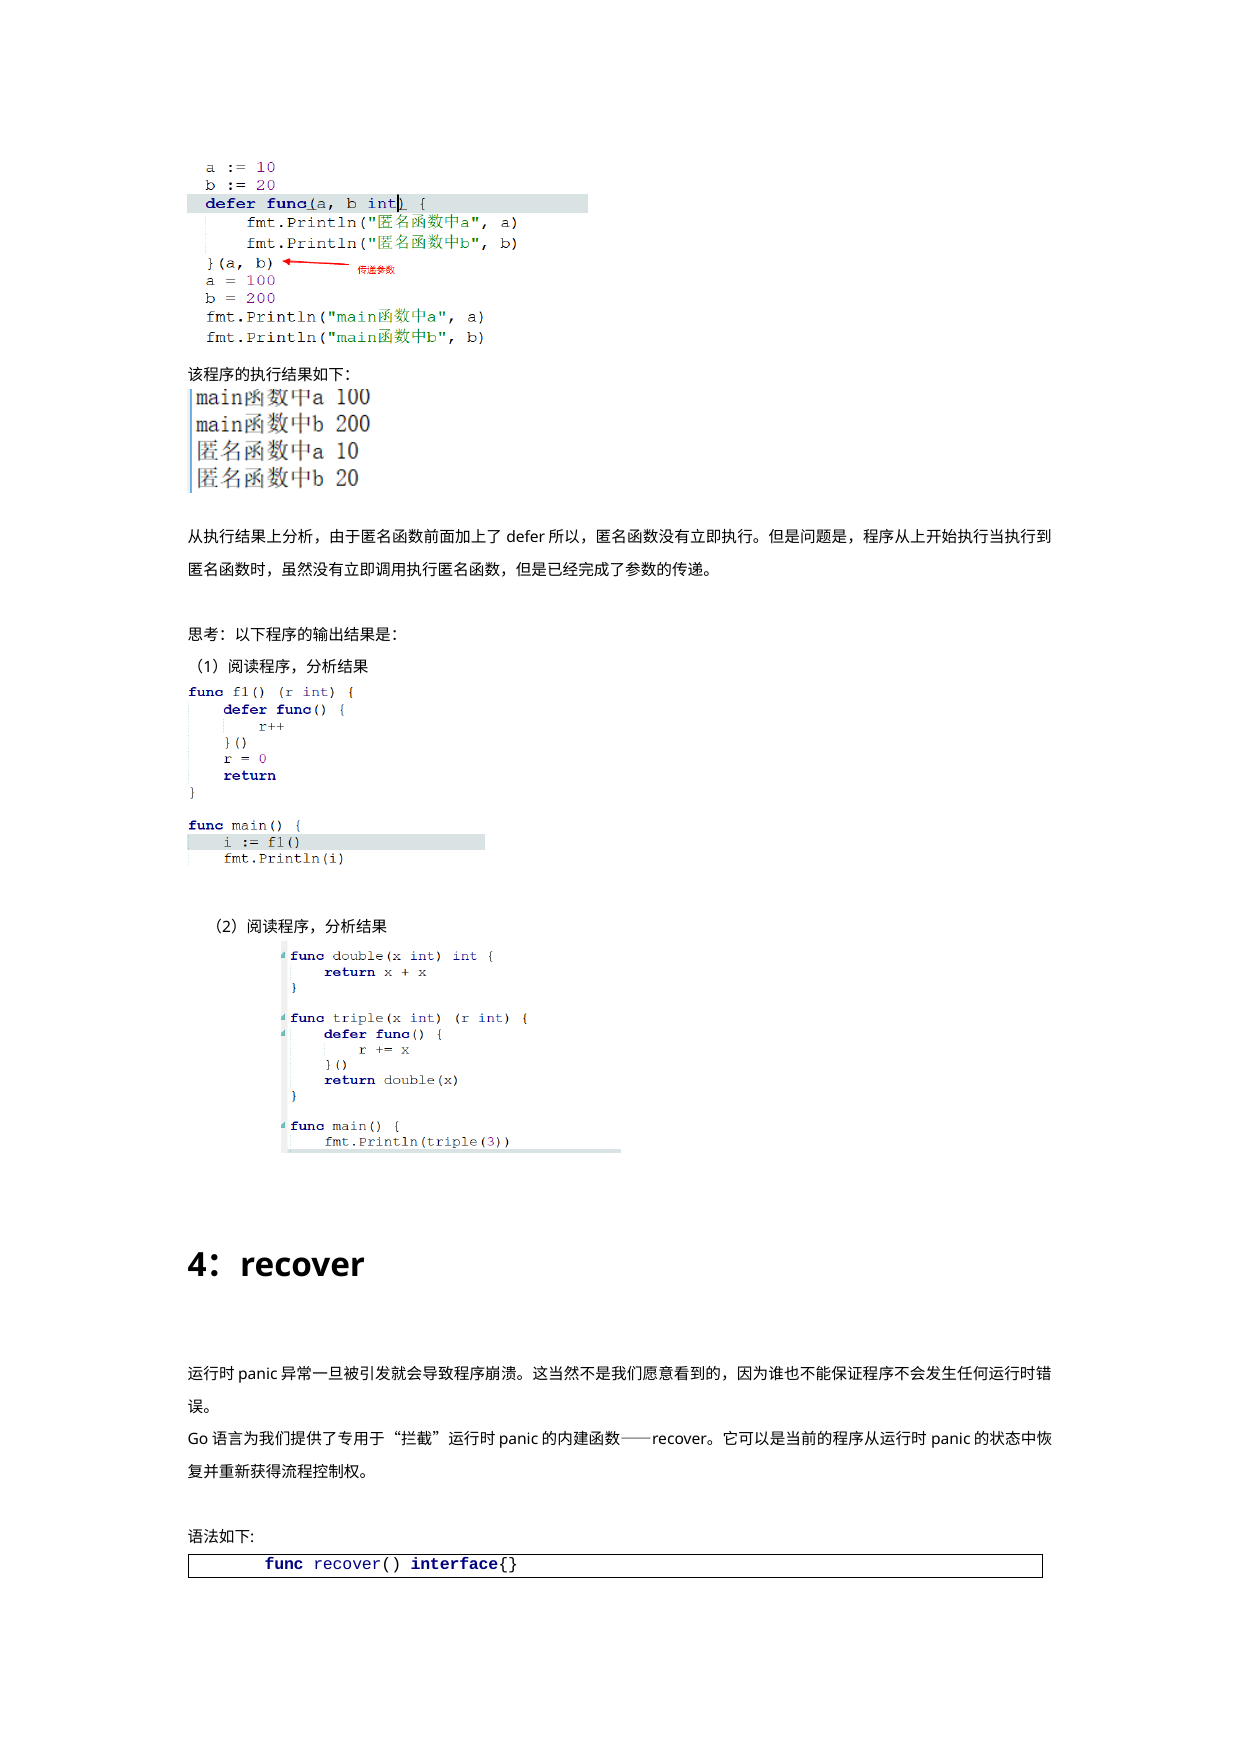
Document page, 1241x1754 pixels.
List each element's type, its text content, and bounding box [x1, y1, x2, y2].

text Go语言为我们提供了专用于“拦截”运行时panic的内建函数——recover。它可以是当前的程序从运行时panic的状态中恢复并重新获得流程控制权。 [187, 1421, 1053, 1486]
text 思考：以下程序的输出结果是： [187, 617, 1053, 649]
text 该程序的执行结果如下： [187, 357, 1053, 389]
picture [187, 389, 460, 493]
picture [281, 941, 621, 1153]
text （2）阅读程序，分析结果 [206, 909, 1053, 942]
picture [187, 161, 588, 348]
text 运行时panic异常一旦被引发就会导致程序崩溃。这当然不是我们愿意看到的，因为谁也不能保证程序不会发生任何运行时错误。 [187, 1356, 1053, 1421]
picture [187, 681, 485, 870]
text （1）阅读程序，分析结果 [187, 649, 1053, 682]
text 从执行结果上分析，由于匿名函数前面加上了defer所以，匿名函数没有立即执行。但是问题是，程序从上开始执行当执行到匿名函数时，虽然没有立即调用执行匿名函数，但是已经完成了参数的传递。 [187, 519, 1053, 584]
text 语法如下: [187, 1519, 1053, 1551]
